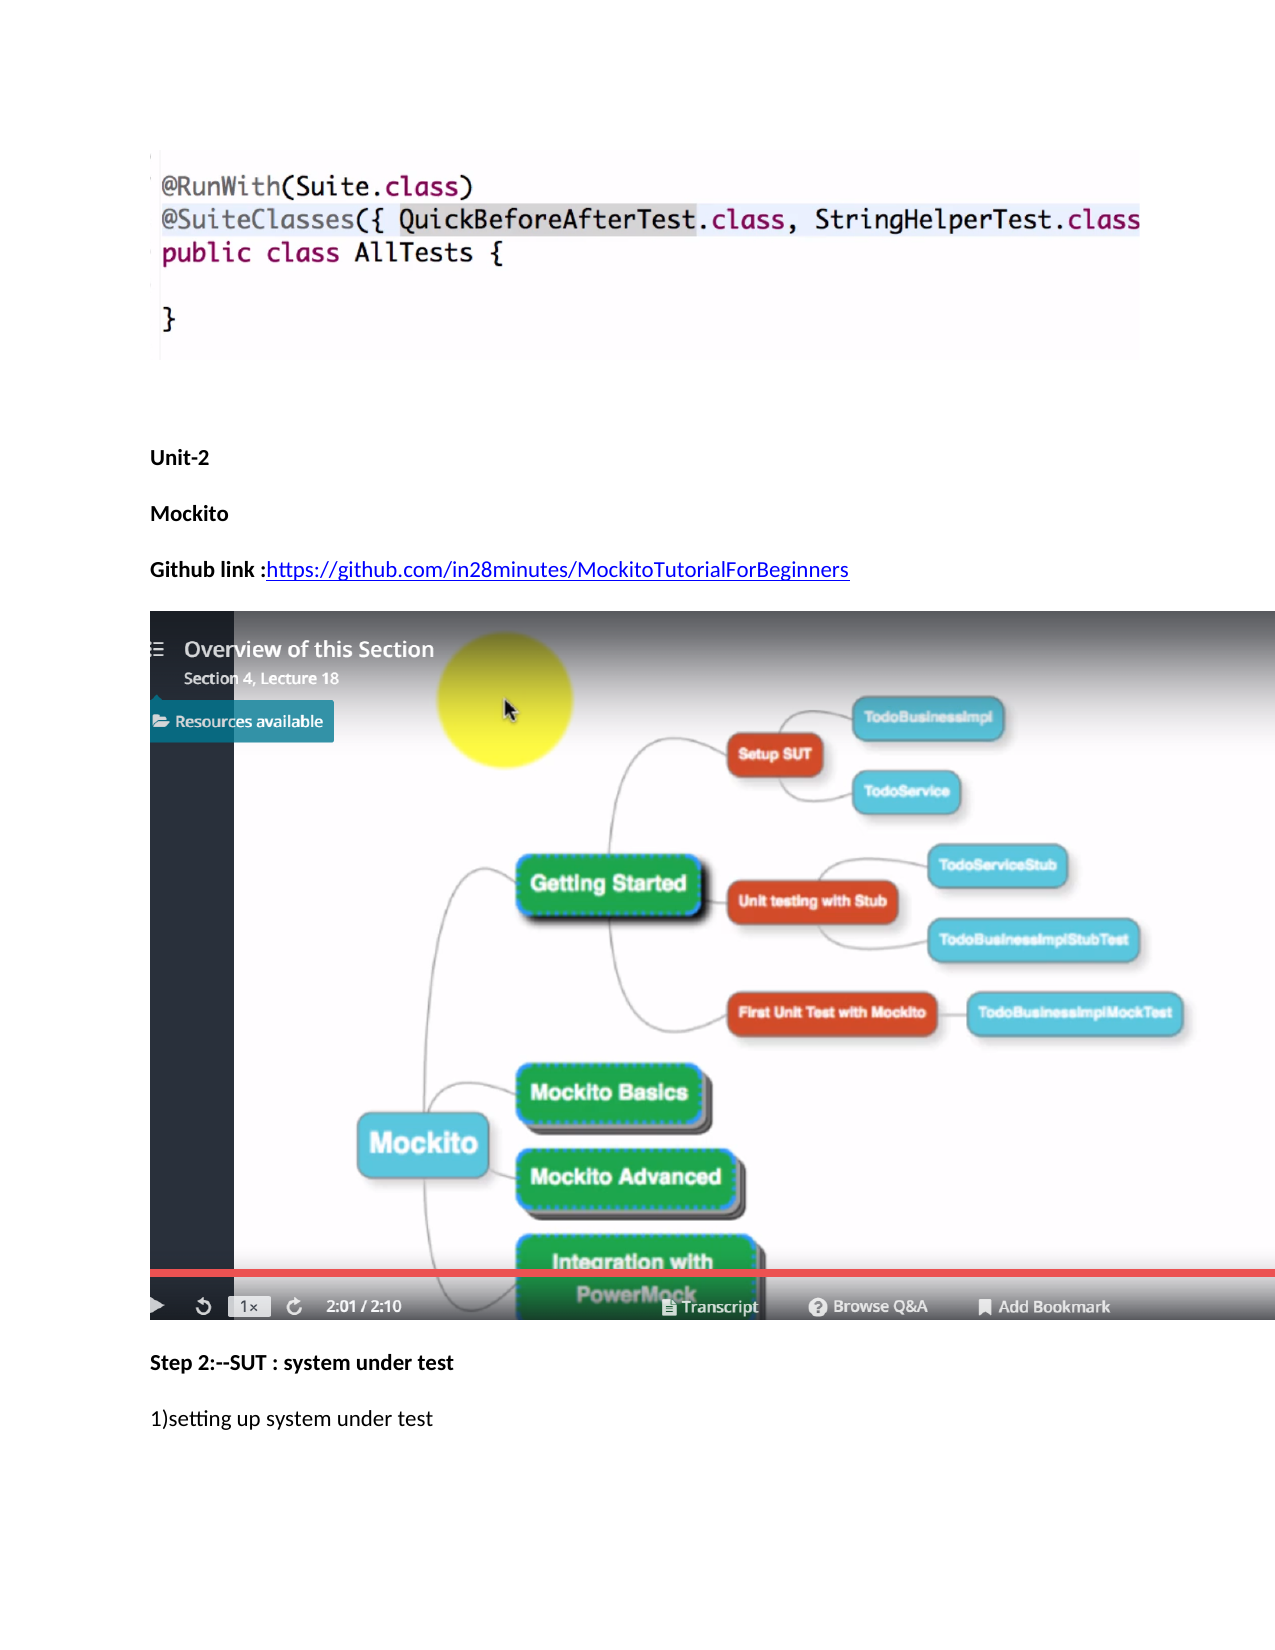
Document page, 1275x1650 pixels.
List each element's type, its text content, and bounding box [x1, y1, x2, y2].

picture [218, 719, 227, 726]
picture [150, 611, 1275, 1320]
picture [150, 150, 1140, 360]
text Mockito [150, 499, 1125, 527]
text 1)setting up system under test [150, 1404, 1125, 1432]
text Unit-2 [150, 443, 1125, 471]
text Step 2:--SUT : system under test [150, 1348, 1125, 1376]
text Github link :https://github.com/in28minutes/MockitoTutorialForBeginners [150, 556, 1125, 583]
picture [153, 715, 168, 726]
picture [186, 719, 197, 726]
picture [177, 716, 181, 726]
